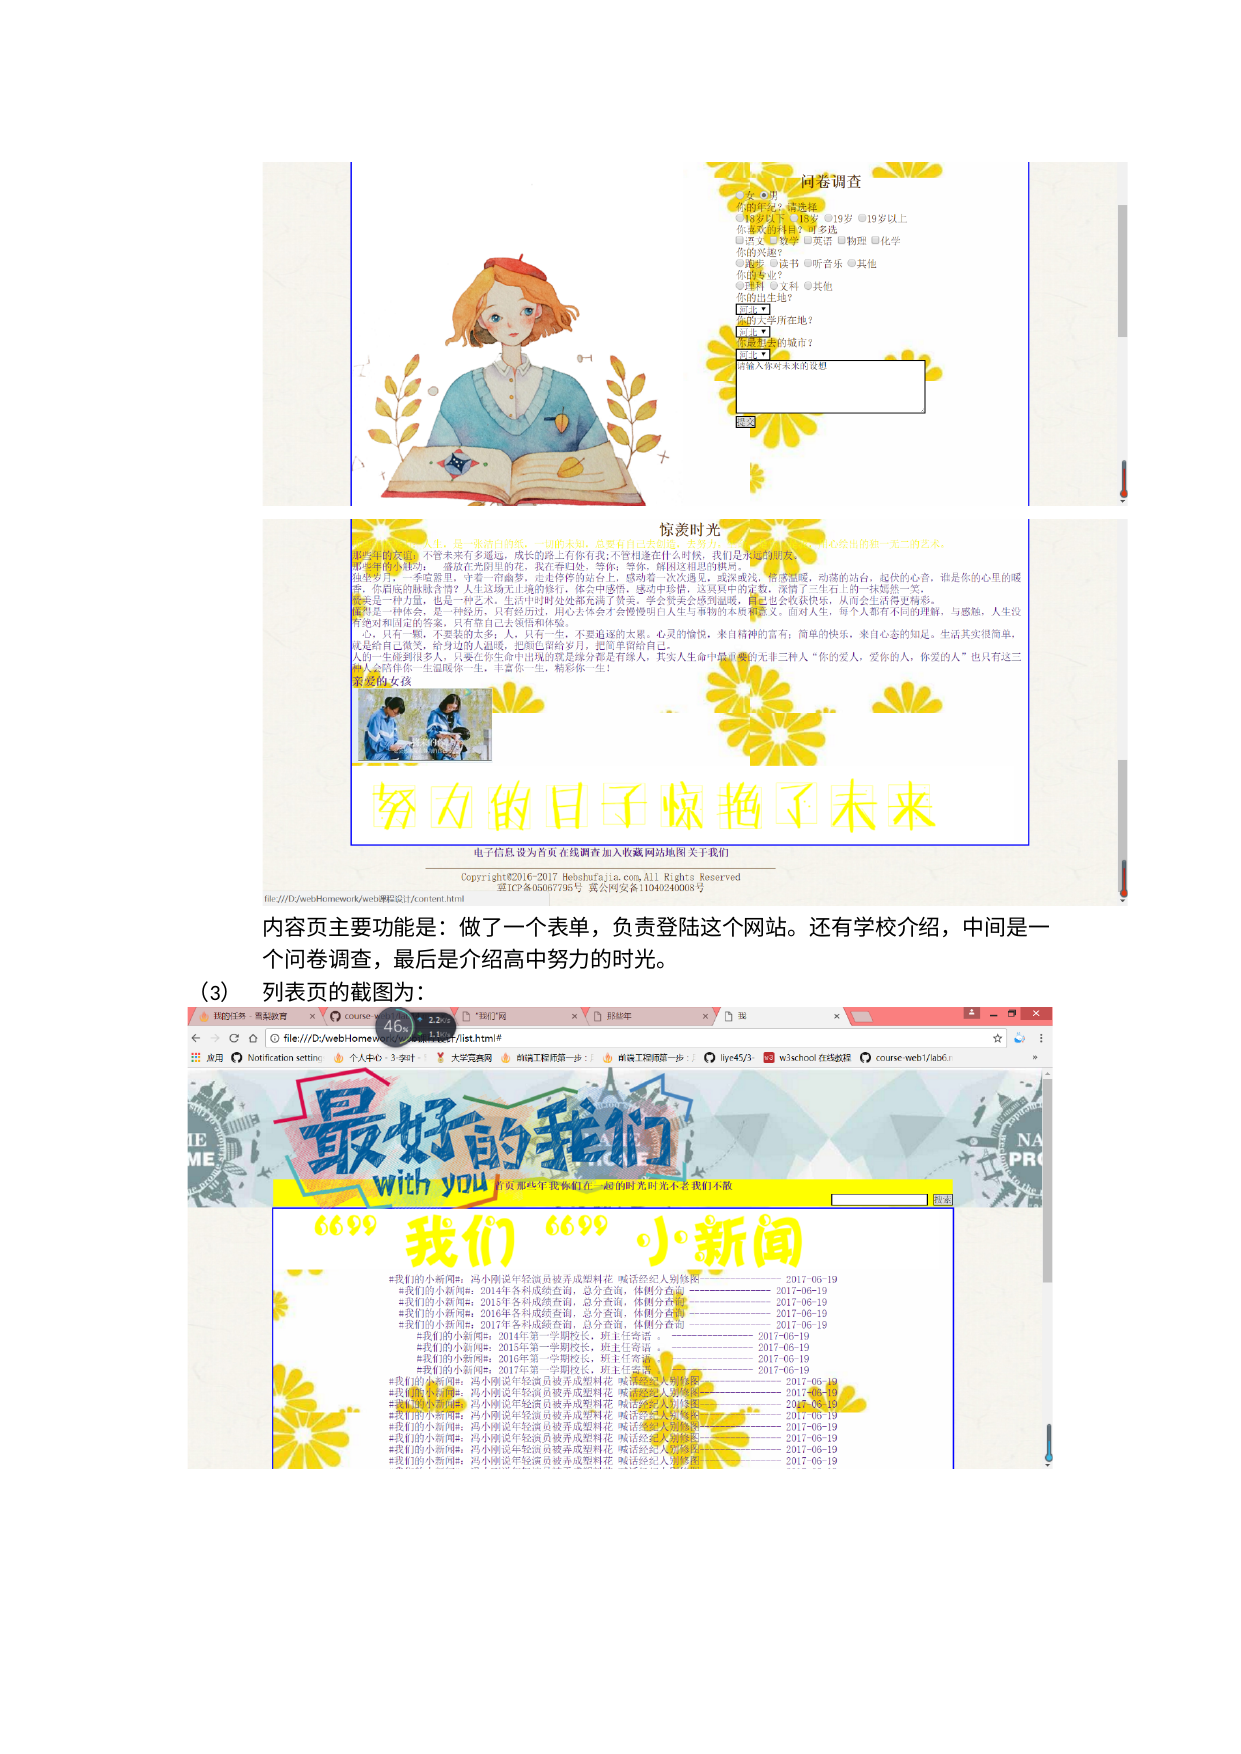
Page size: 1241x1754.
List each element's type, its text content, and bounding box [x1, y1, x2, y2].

picture [262, 519, 1128, 906]
picture [262, 162, 1128, 506]
list 列表页的截图为： [187, 974, 1053, 1007]
picture [187, 1007, 1053, 1469]
list 内容页主要功能是：做了一个表单，负责登陆这个网站。还有学校介绍，中间是一个问卷调查，最后是介绍高中努力的时光。 [262, 909, 1053, 974]
